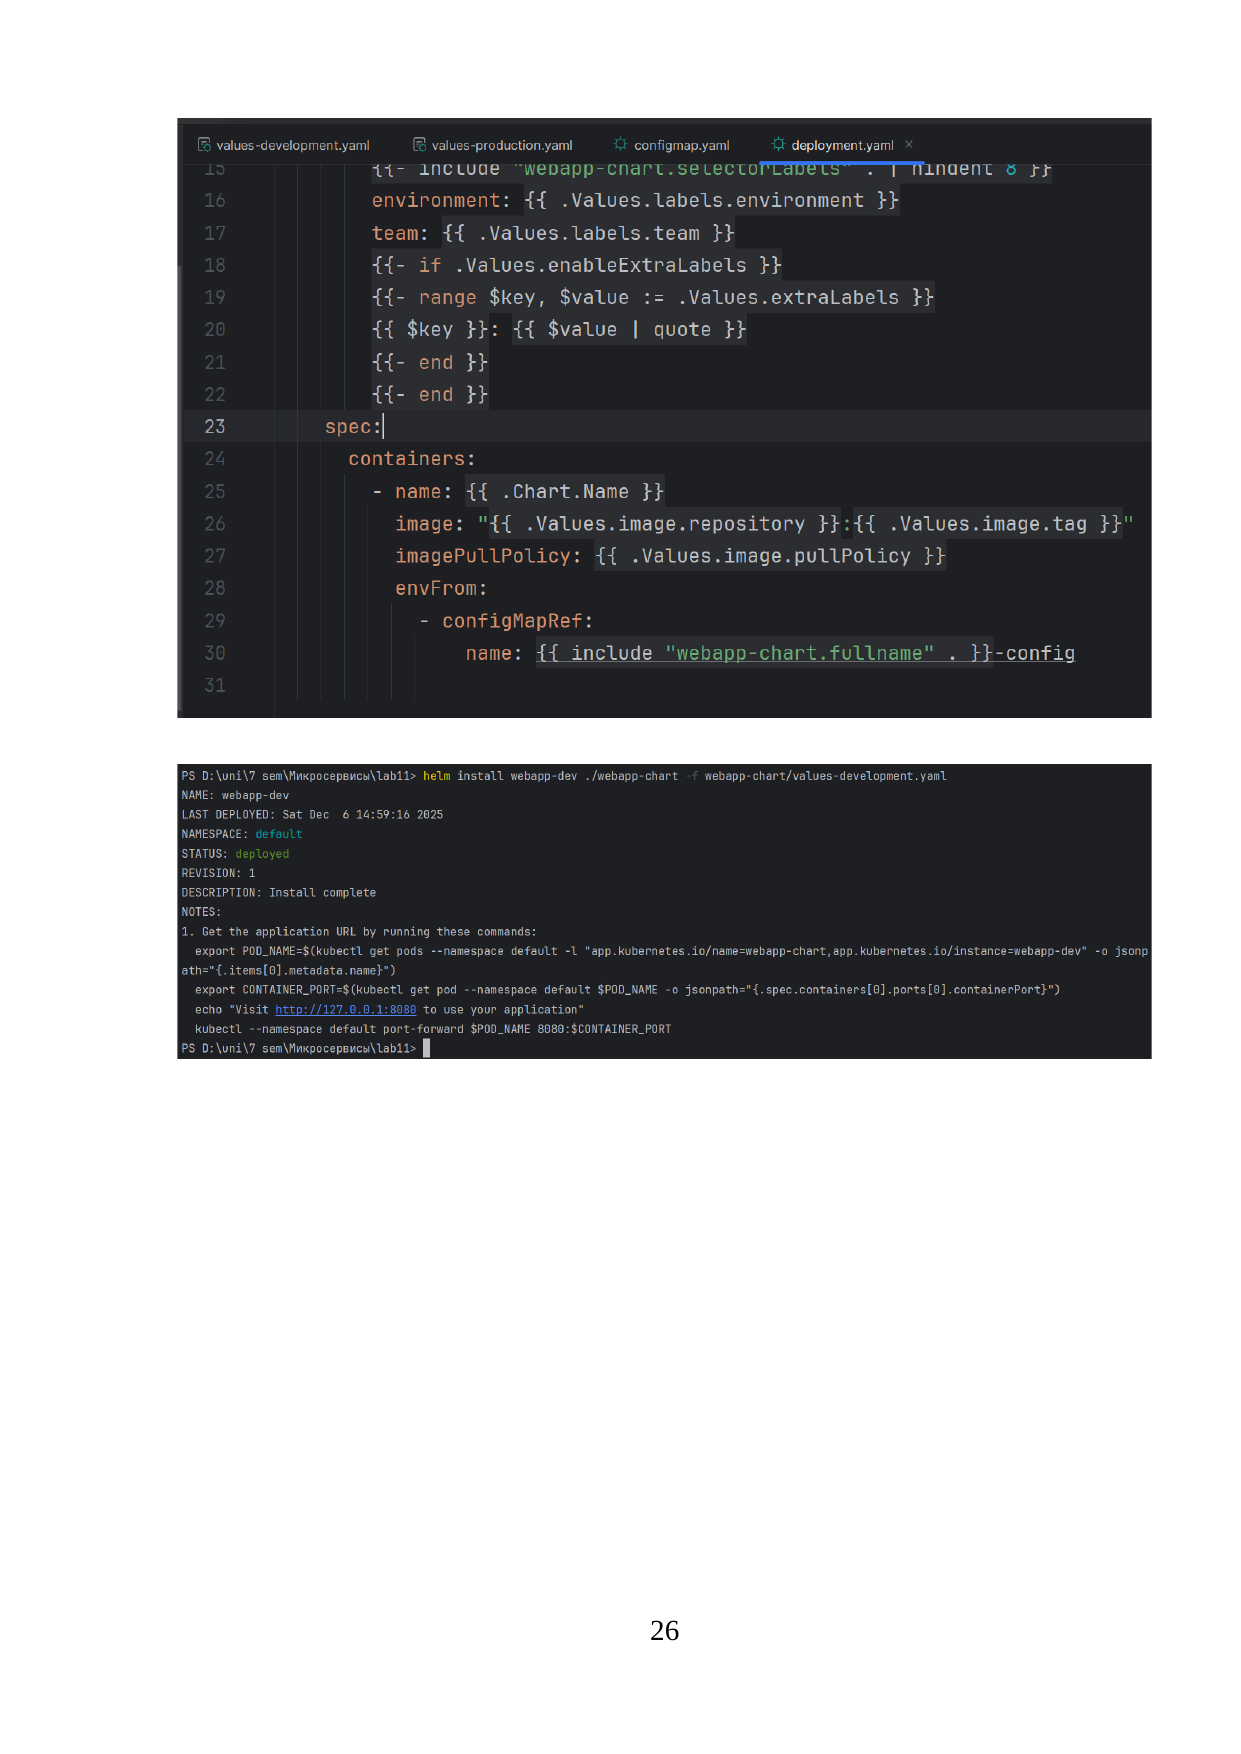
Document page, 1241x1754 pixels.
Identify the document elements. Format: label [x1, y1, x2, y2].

picture [177, 118, 1152, 718]
picture [177, 764, 1152, 1059]
